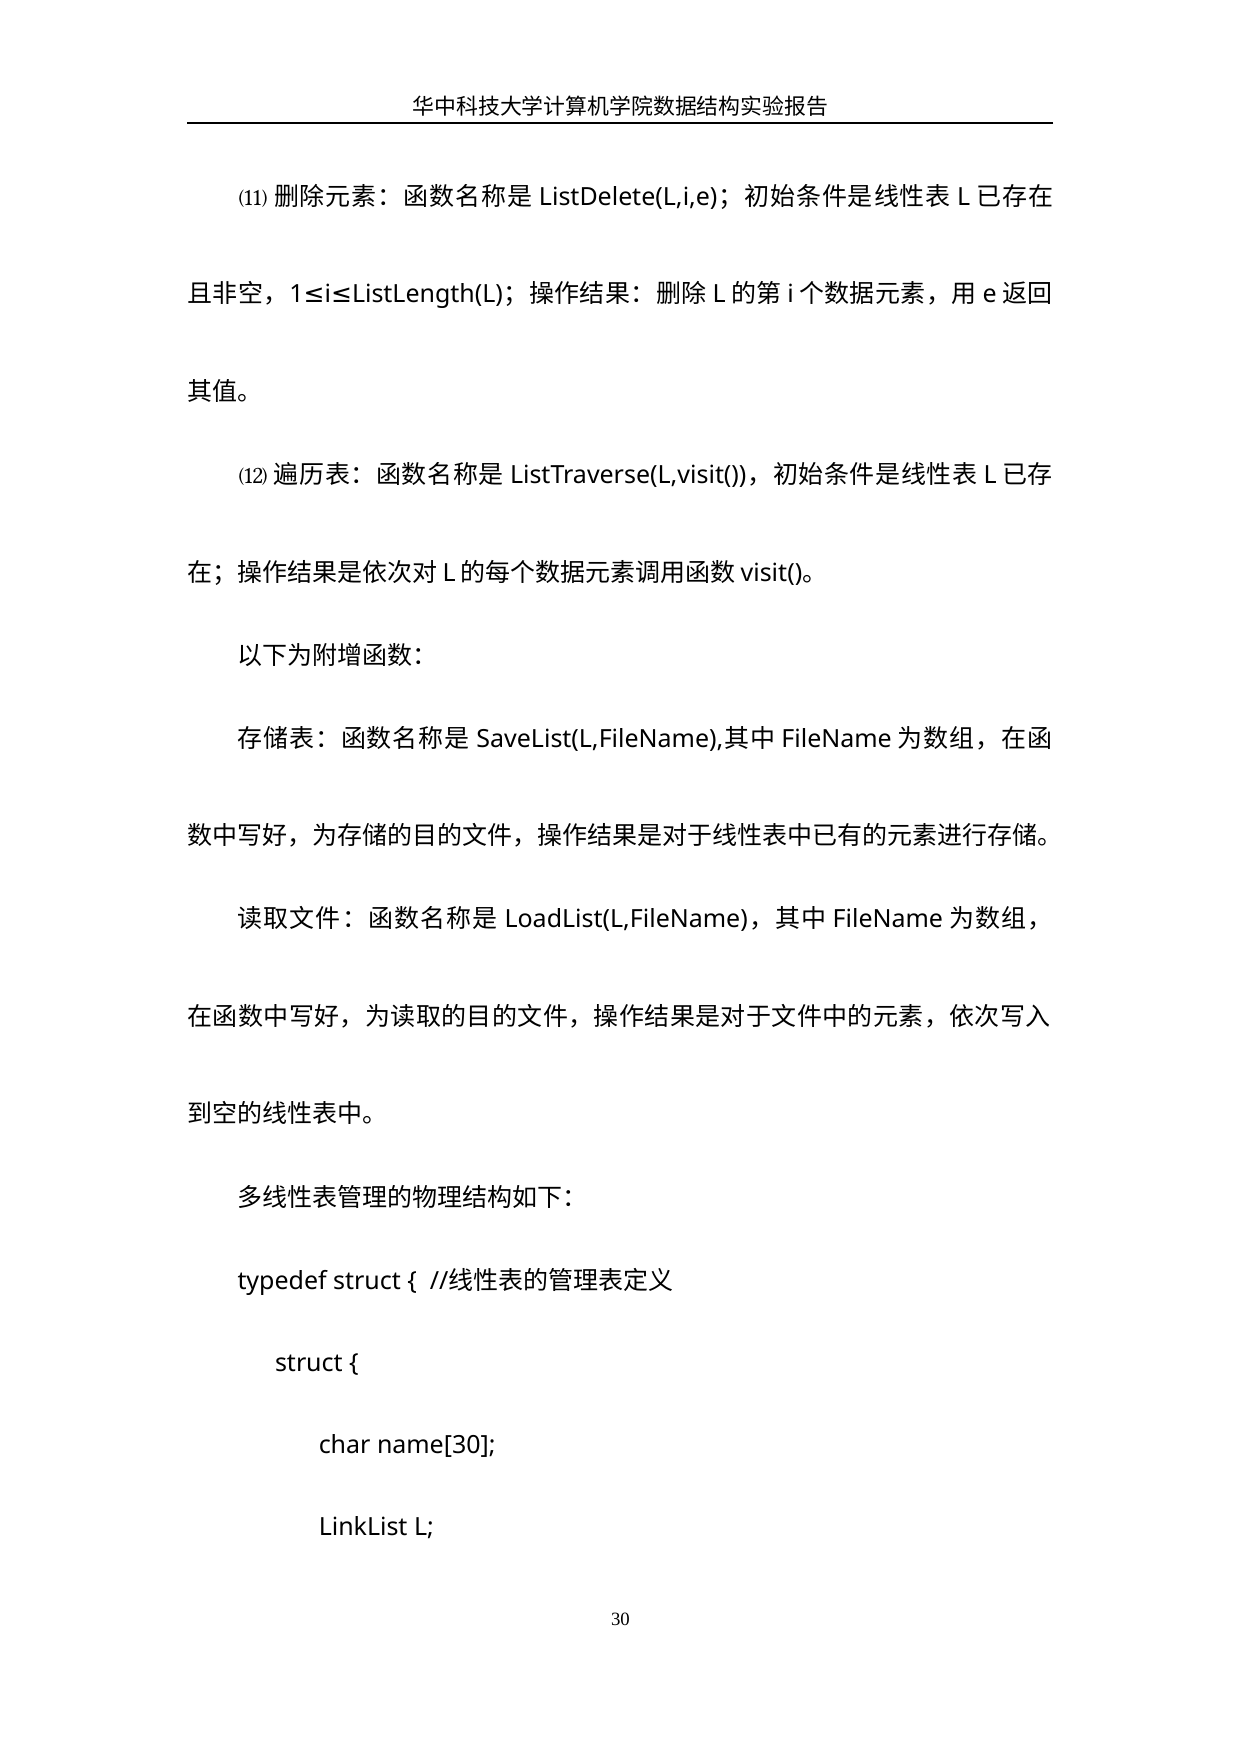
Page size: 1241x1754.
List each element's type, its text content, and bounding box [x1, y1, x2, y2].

text 存储表：函数名称是SaveList(L,FileName),其中FileName为数组，在函数中写好，为存储的目的文件，操作结果是对于线性表中已有的元素进行存储。 [187, 704, 1053, 866]
text char name[30]; [187, 1411, 1053, 1476]
text 读取文件：函数名称是LoadList(L,FileName)，其中FileName为数组，在函数中写好，为读取的目的文件，操作结果是对于文件中的元素，依次写入到空的线性表中。 [187, 884, 1053, 1144]
text ⑾删除元素：函数名称是ListDelete(L,i,e)；初始条件是线性表L已存在且非空，1≤i≤ListLength(L)；操作结果：删除L的第i个数据元素，用e返回其值。 [187, 162, 1053, 422]
text struct { [187, 1329, 1053, 1394]
text typedef struct { //线性表的管理表定义 [187, 1246, 1053, 1311]
text 多线性表管理的物理结构如下： [187, 1163, 1053, 1228]
text 以下为附增函数： [187, 621, 1053, 686]
text LinkList L; [187, 1493, 1053, 1558]
text ⑿遍历表：函数名称是ListTraverse(L,visit())，初始条件是线性表L已存在；操作结果是依次对L的每个数据元素调用函数visit()。 [187, 440, 1053, 603]
